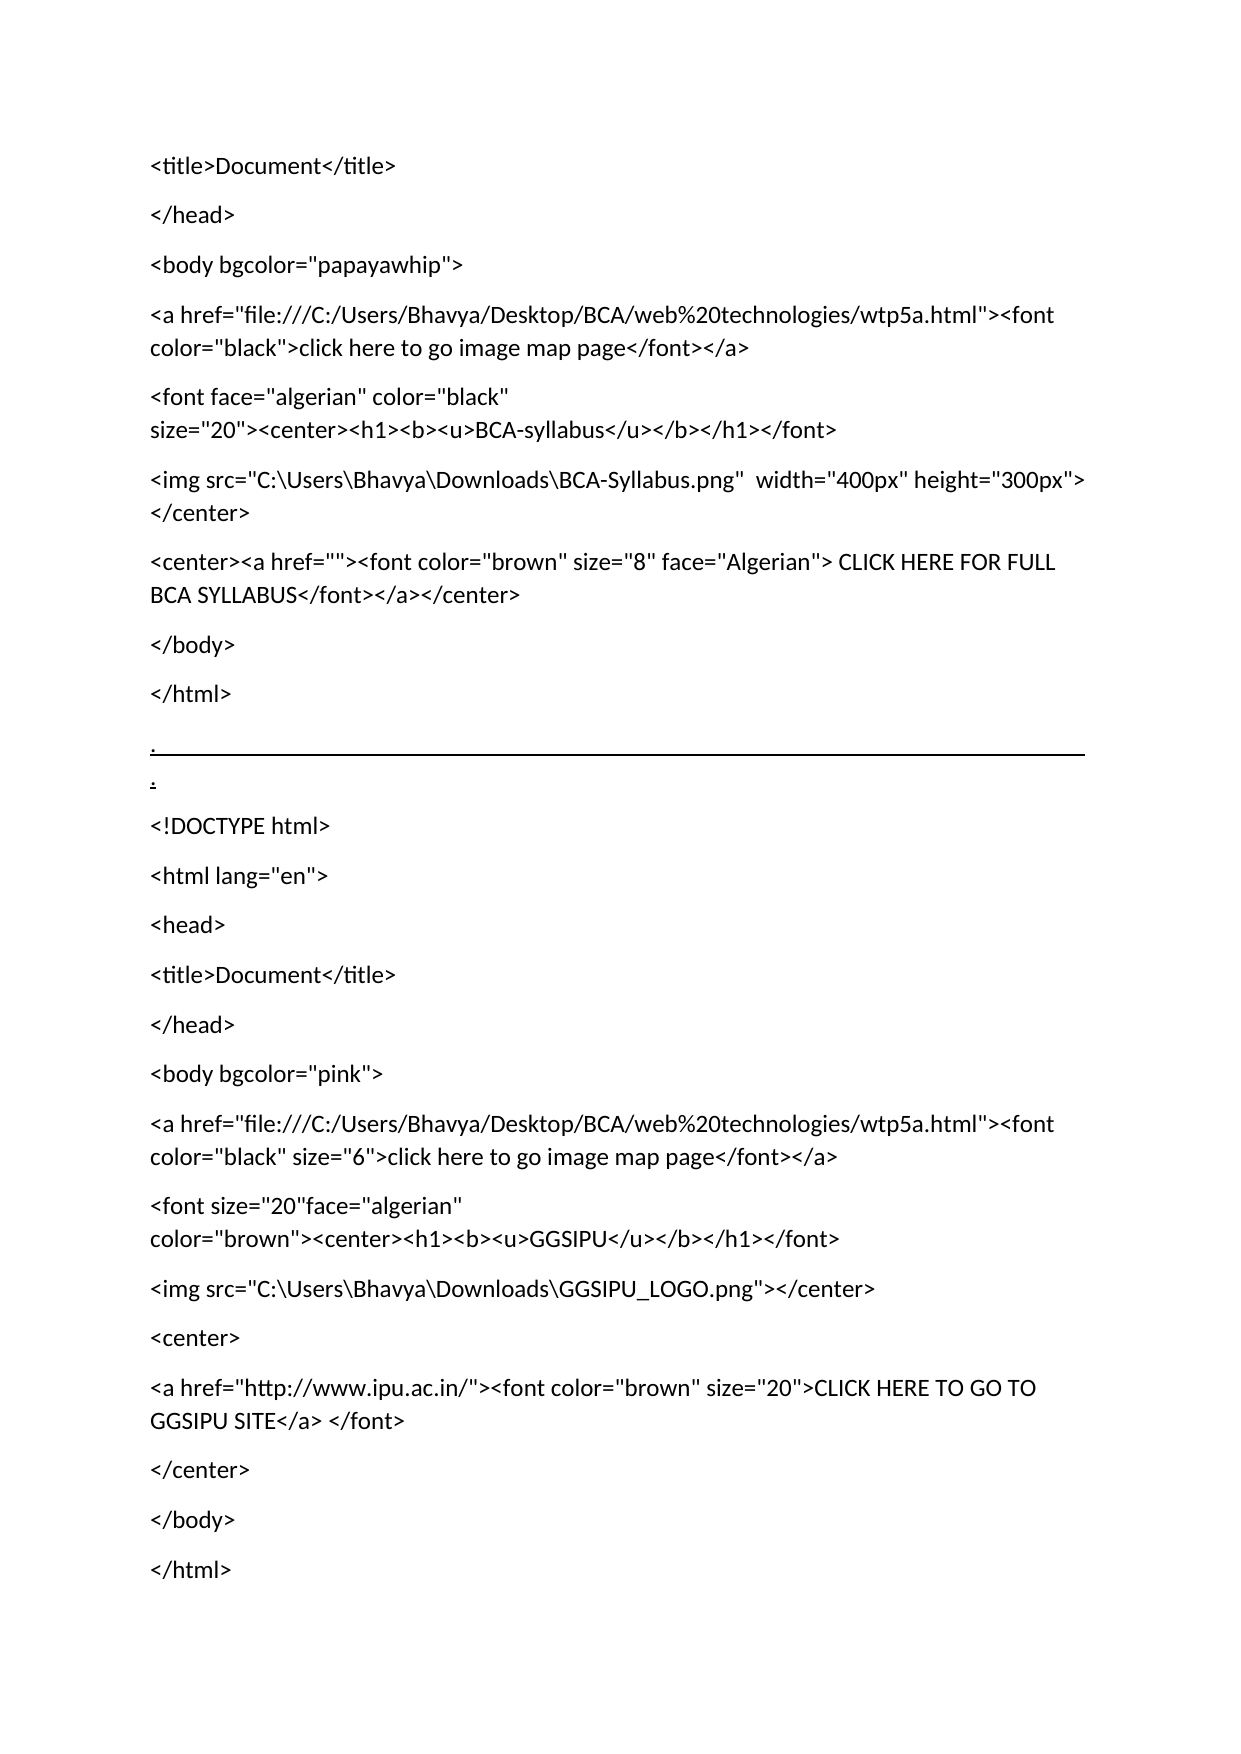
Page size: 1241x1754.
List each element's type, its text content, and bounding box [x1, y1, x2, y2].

text </html> [150, 678, 1090, 709]
text </html> [150, 1554, 1090, 1584]
text <body bgcolor="papayawhip"> [150, 249, 1090, 280]
text </head> [150, 1009, 1090, 1039]
text </body> [150, 1504, 1090, 1535]
text <a href="file:///C:/Users/Bhavya/Desktop/BCA/web%20technologies/wtp5a.html"><font color="black" size="6">click here to go image map page</font></a> [150, 1108, 1090, 1171]
text <img src="C:\Users\Bhavya\Downloads\GGSIPU_LOGO.png"></center> [150, 1273, 1090, 1303]
text <title>Document</title> [150, 959, 1090, 990]
text <center> [150, 1322, 1090, 1353]
text <!DOCTYPE html> [150, 810, 1090, 841]
text </center> [150, 1454, 1090, 1485]
text <head> [150, 909, 1090, 940]
text <a href="http://www.ipu.ac.in/"><font color="brown" size="20">CLICK HERE TO GO TO GGSIPU SITE</a> </font> [150, 1372, 1090, 1436]
text <center><a href=""><font color="brown" size="8" face="Algerian"> CLICK HERE FOR FULL BCA SYLLABUS</font></a></center> [150, 546, 1090, 610]
text <font size="20"face="algerian" color="brown"><center><h1><b><u>GGSIPU</u></b></h1></font> [150, 1190, 1090, 1254]
text . . [150, 728, 1090, 791]
text </head> [150, 199, 1090, 230]
text <font face="algerian" color="black" size="20"><center><h1><b><u>BCA-syllabus</u></b></h1></font> [150, 381, 1090, 445]
text <title>Document</title> [150, 150, 1090, 181]
text <body bgcolor="pink"> [150, 1058, 1090, 1089]
text </body> [150, 629, 1090, 659]
text <html lang="en"> [150, 860, 1090, 891]
text <a href="file:///C:/Users/Bhavya/Desktop/BCA/web%20technologies/wtp5a.html"><font color="black">click here to go image map page</font></a> [150, 299, 1090, 362]
text <img src="C:\Users\Bhavya\Downloads\BCA-Syllabus.png" width="400px" height="300px"> </center> [150, 464, 1090, 527]
